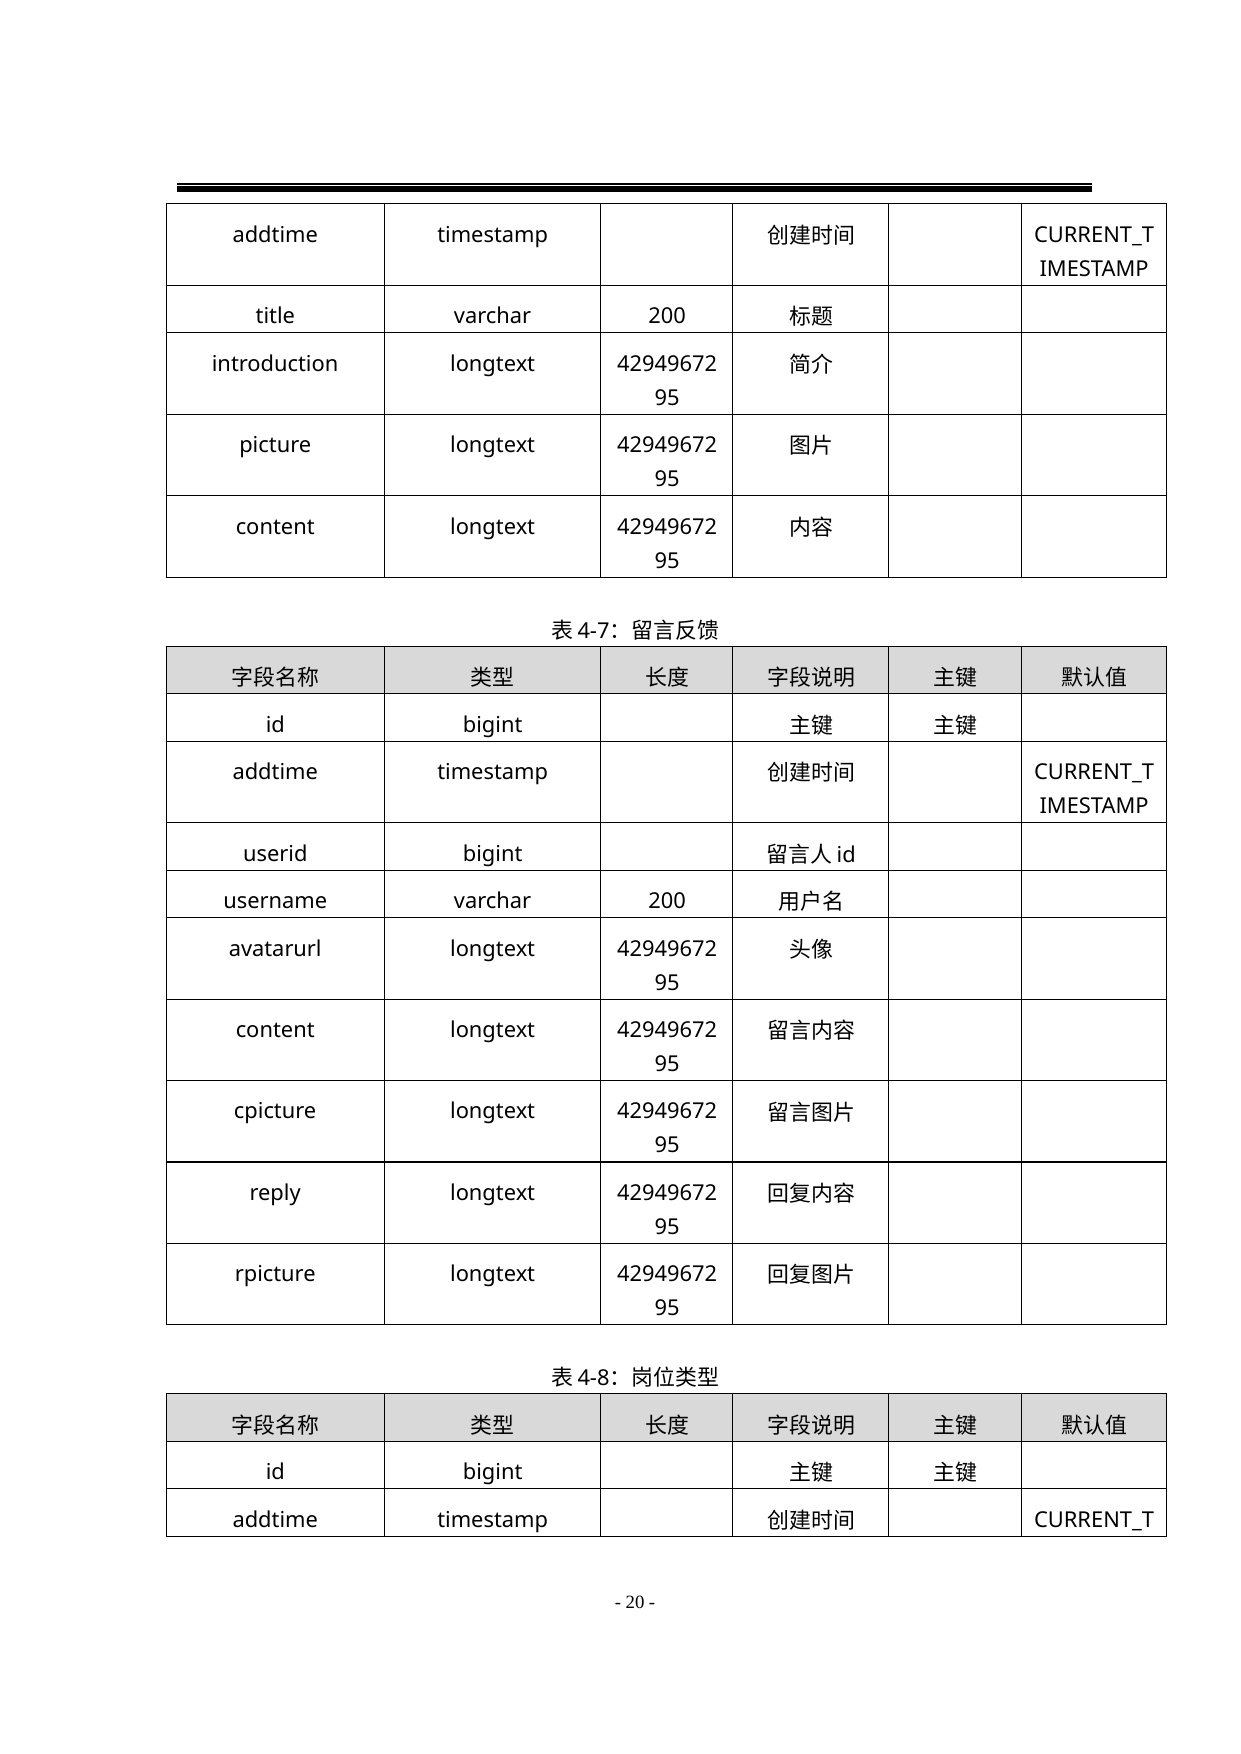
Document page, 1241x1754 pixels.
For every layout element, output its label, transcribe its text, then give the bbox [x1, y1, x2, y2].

table_cell [601, 1442, 732, 1488]
table_cell cpicture [167, 1081, 384, 1161]
table_cell 主键 [733, 1442, 888, 1488]
table_cell [601, 742, 732, 822]
table_cell [889, 871, 1021, 917]
table_cell [1022, 286, 1166, 332]
table_cell 4294967295 [601, 415, 732, 495]
table_cell [1022, 1081, 1166, 1161]
table_cell rpicture [167, 1244, 384, 1324]
table_cell [889, 1000, 1021, 1080]
table_cell CURRENT_TIMESTAMP [1022, 204, 1166, 285]
table_cell [1022, 694, 1166, 741]
table_cell [1022, 415, 1166, 495]
table_cell [601, 204, 732, 285]
table_cell 内容 [733, 496, 888, 577]
table_cell reply [167, 1163, 384, 1243]
table_header 类型 [385, 1394, 600, 1441]
table_cell [1022, 1244, 1166, 1324]
table_cell timestamp [385, 204, 600, 285]
table_cell addtime [167, 742, 384, 822]
table_cell id [167, 1442, 384, 1488]
table_cell 4294967295 [601, 1163, 732, 1243]
table_header 默认值 [1022, 1394, 1166, 1441]
table_cell 标题 [733, 286, 888, 332]
table_cell bigint [385, 694, 600, 741]
table_cell 创建时间 [733, 204, 888, 285]
table_cell 4294967295 [601, 1000, 732, 1080]
table_cell bigint [385, 823, 600, 869]
table_cell timestamp [385, 742, 600, 822]
table_cell title [167, 286, 384, 332]
table_cell [601, 823, 732, 869]
table_cell addtime [167, 204, 384, 285]
table_header 字段名称 [167, 647, 384, 693]
table_cell [889, 1244, 1021, 1324]
table_cell 4294967295 [601, 1244, 732, 1324]
table_cell bigint [385, 1442, 600, 1488]
table_cell [1022, 496, 1166, 577]
table_cell timestamp [385, 1489, 600, 1536]
table_cell id [167, 694, 384, 741]
table_cell [889, 415, 1021, 495]
table_cell 200 [601, 286, 732, 332]
table_cell [889, 204, 1021, 285]
table_cell 回复图片 [733, 1244, 888, 1324]
table_cell 主键 [889, 1442, 1021, 1488]
table_cell [601, 1489, 732, 1536]
table_cell longtext [385, 415, 600, 495]
table_header 长度 [601, 1394, 732, 1441]
table_cell [889, 918, 1021, 998]
table_cell 头像 [733, 918, 888, 998]
table_cell content [167, 1000, 384, 1080]
table_cell 创建时间 [733, 742, 888, 822]
table_cell 主键 [733, 694, 888, 741]
table_cell longtext [385, 918, 600, 998]
table_cell [1022, 823, 1166, 869]
table_cell [889, 333, 1021, 414]
table_cell avatarurl [167, 918, 384, 998]
table_cell [889, 1489, 1021, 1536]
table_header 长度 [601, 647, 732, 693]
table_cell [1022, 918, 1166, 998]
table_cell [1022, 1163, 1166, 1243]
table_header 字段说明 [733, 1394, 888, 1441]
table_cell userid [167, 823, 384, 869]
table_cell 图片 [733, 415, 888, 495]
table_cell [889, 742, 1021, 822]
table_cell [889, 496, 1021, 577]
table_cell longtext [385, 1081, 600, 1161]
table_cell 简介 [733, 333, 888, 414]
table_cell longtext [385, 496, 600, 577]
table_cell CURRENT_TIMESTAMP [1022, 1489, 1166, 1536]
table_cell longtext [385, 333, 600, 414]
table_header 主键 [889, 647, 1021, 693]
table_cell [1022, 333, 1166, 414]
table_cell [889, 1163, 1021, 1243]
table_cell username [167, 871, 384, 917]
table_cell longtext [385, 1000, 600, 1080]
table_cell 200 [601, 871, 732, 917]
table_cell 4294967295 [601, 918, 732, 998]
table_cell longtext [385, 1244, 600, 1324]
table_cell 留言内容 [733, 1000, 888, 1080]
table_header 类型 [385, 647, 600, 693]
table_header 字段说明 [733, 647, 888, 693]
table_cell [889, 823, 1021, 869]
table_cell 4294967295 [601, 496, 732, 577]
table_cell addtime [167, 1489, 384, 1536]
table_cell [1022, 871, 1166, 917]
table_cell 4294967295 [601, 333, 732, 414]
table_header 字段名称 [167, 1394, 384, 1441]
table_cell [1022, 1442, 1166, 1488]
table_cell introduction [167, 333, 384, 414]
table_cell [889, 286, 1021, 332]
table_cell 留言人id [733, 823, 888, 869]
table_cell 4294967295 [601, 1081, 732, 1161]
table_cell 用户名 [733, 871, 888, 917]
table_cell content [167, 496, 384, 577]
table_header 主键 [889, 1394, 1021, 1441]
table_header 默认值 [1022, 647, 1166, 693]
table_cell 留言图片 [733, 1081, 888, 1161]
text 表4-8：岗位类型 [177, 1359, 1092, 1393]
table_cell picture [167, 415, 384, 495]
table_cell varchar [385, 871, 600, 917]
table_cell CURRENT_TIMESTAMP [1022, 742, 1166, 822]
table_cell [1022, 1000, 1166, 1080]
table_cell [889, 1081, 1021, 1161]
table_cell 创建时间 [733, 1489, 888, 1536]
table_cell longtext [385, 1163, 600, 1243]
table_cell 主键 [889, 694, 1021, 741]
table_cell 回复内容 [733, 1163, 888, 1243]
text 表4-7：留言反馈 [177, 612, 1092, 646]
table_cell [601, 694, 732, 741]
table_cell varchar [385, 286, 600, 332]
